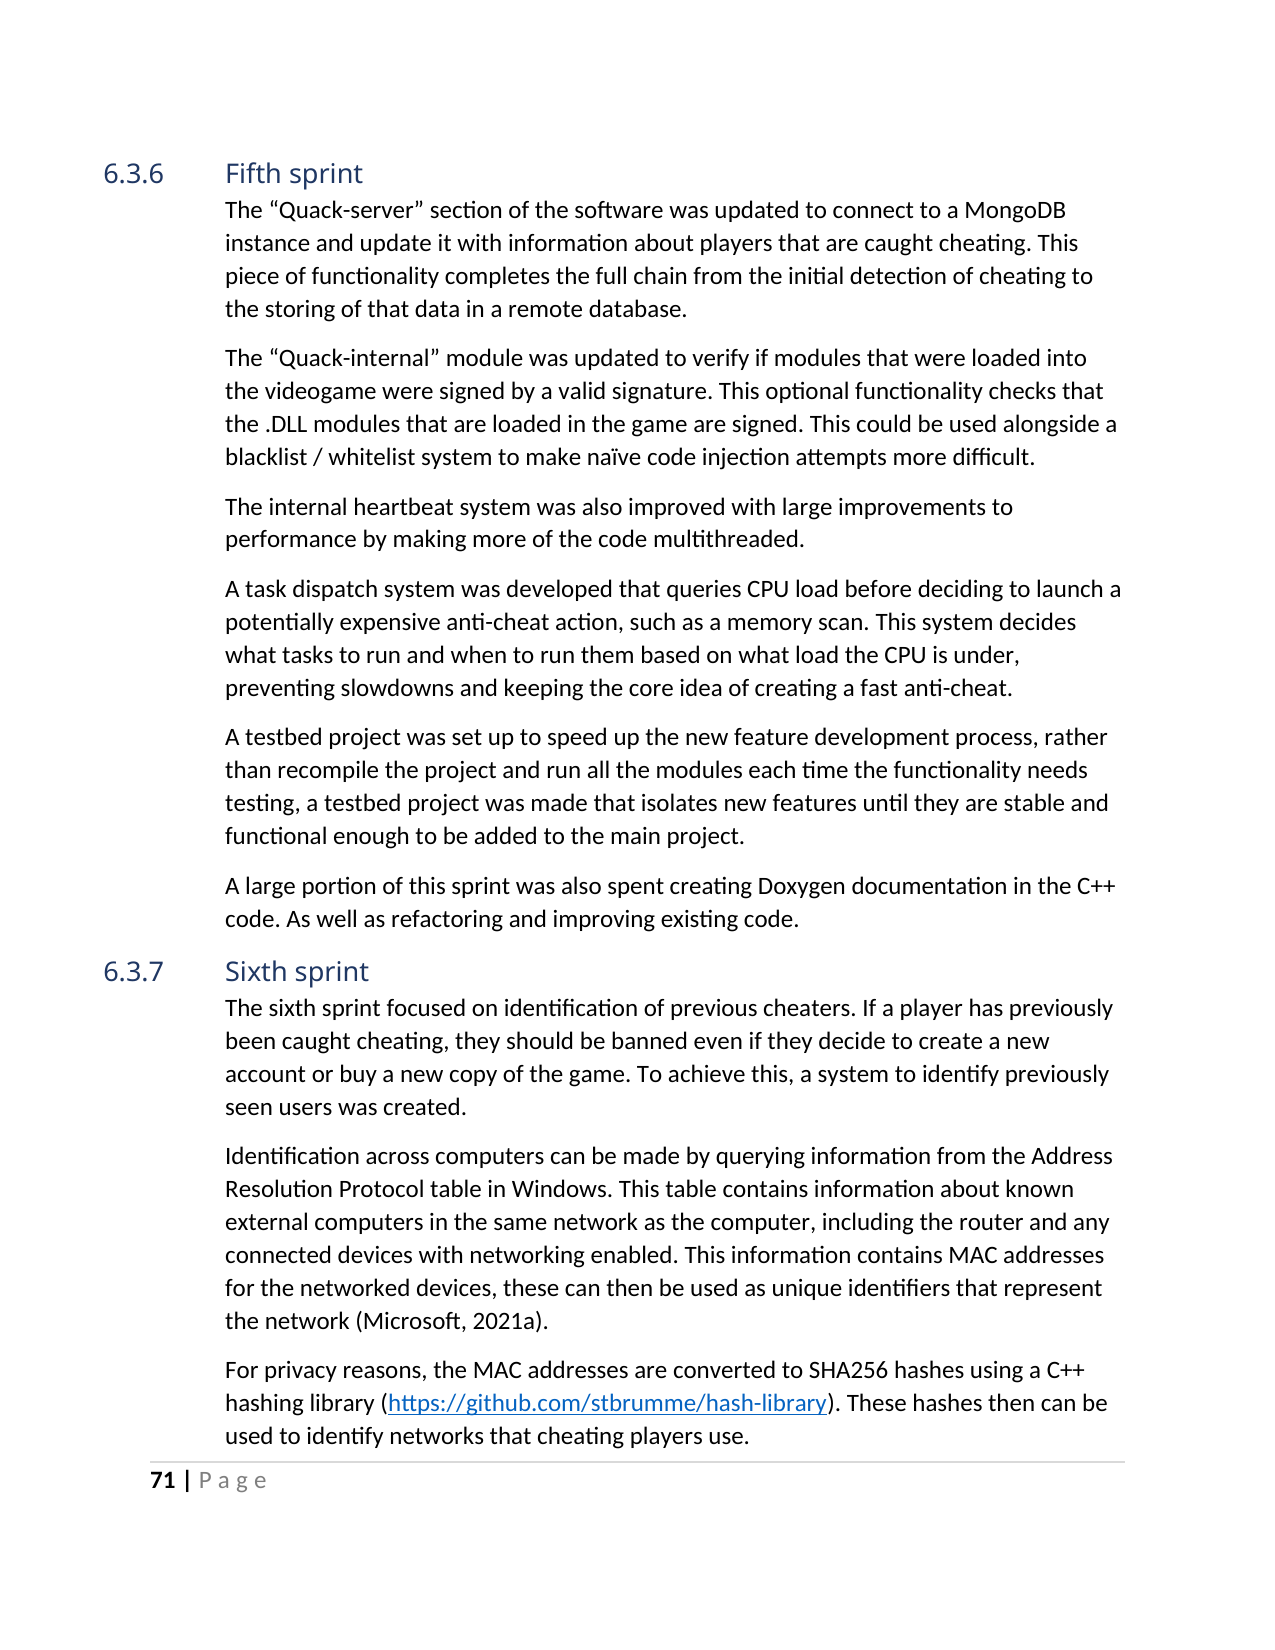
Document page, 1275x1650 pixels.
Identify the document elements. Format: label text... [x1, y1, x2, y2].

text The sixth sprint focused on identification of previous cheaters. If a player has previously been caught cheating, they should be banned even if they decide to create a new account or buy a new copy of the game. To achieve this, a system to identify previously seen users was created. [225, 992, 1125, 1121]
subtitle 6.3.7 Sixth sprint [103, 952, 1125, 989]
text The internal heartbeat system was also improved with large improvements to performance by making more of the code multithreaded. [225, 491, 1125, 554]
text The “Quack-internal” module was updated to verify if modules that were loaded into the videogame were signed by a valid signature. This optional functionality checks that the .DLL modules that are loaded in the game are signed. This could be used alongside a blacklist / whitelist system to make naïve code injection attempts more difficult. [225, 342, 1125, 472]
text A large portion of this sprint was also spent creating Doxygen documentation in the C++ code. As well as refactoring and improving existing code. [225, 870, 1125, 933]
subtitle 6.3.6 Fifth sprint [103, 154, 1125, 191]
text For privacy reasons, the MAC addresses are converted to SHA256 hashes using a C++ hashing library (https://github.com/stbrumme/hash-library). These hashes then can be used to identify networks that cheating players use. [225, 1354, 1125, 1451]
text A testbed project was set up to speed up the new feature development process, rather than recompile the project and run all the modules each time the functionality needs testing, a testbed project was made that isolates new features until they are stable and functional enough to be added to the main project. [225, 721, 1125, 851]
text A task dispatch system was developed that queries CPU load before deciding to launch a potentially expensive anti-cheat action, such as a memory scan. This system decides what tasks to run and when to run them based on what load the CPU is under, preventing slowdowns and keeping the core idea of creating a fast anti-cheat. [225, 573, 1125, 702]
text Identification across computers can be made by querying information from the Address Resolution Protocol table in Windows. This table contains information about known external computers in the same network as the computer, including the router and any connected devices with networking enabled. This information contains MAC addresses for the networked devices, these can then be used as unique identifiers that represent the network (Microsoft, 2021a). [225, 1140, 1125, 1336]
text The “Quack-server” section of the software was updated to connect to a MongoDB instance and update it with information about players that are caught cheating. This piece of functionality completes the full chain from the initial detection of cheating to the storing of that data in a remote database. [225, 194, 1125, 323]
